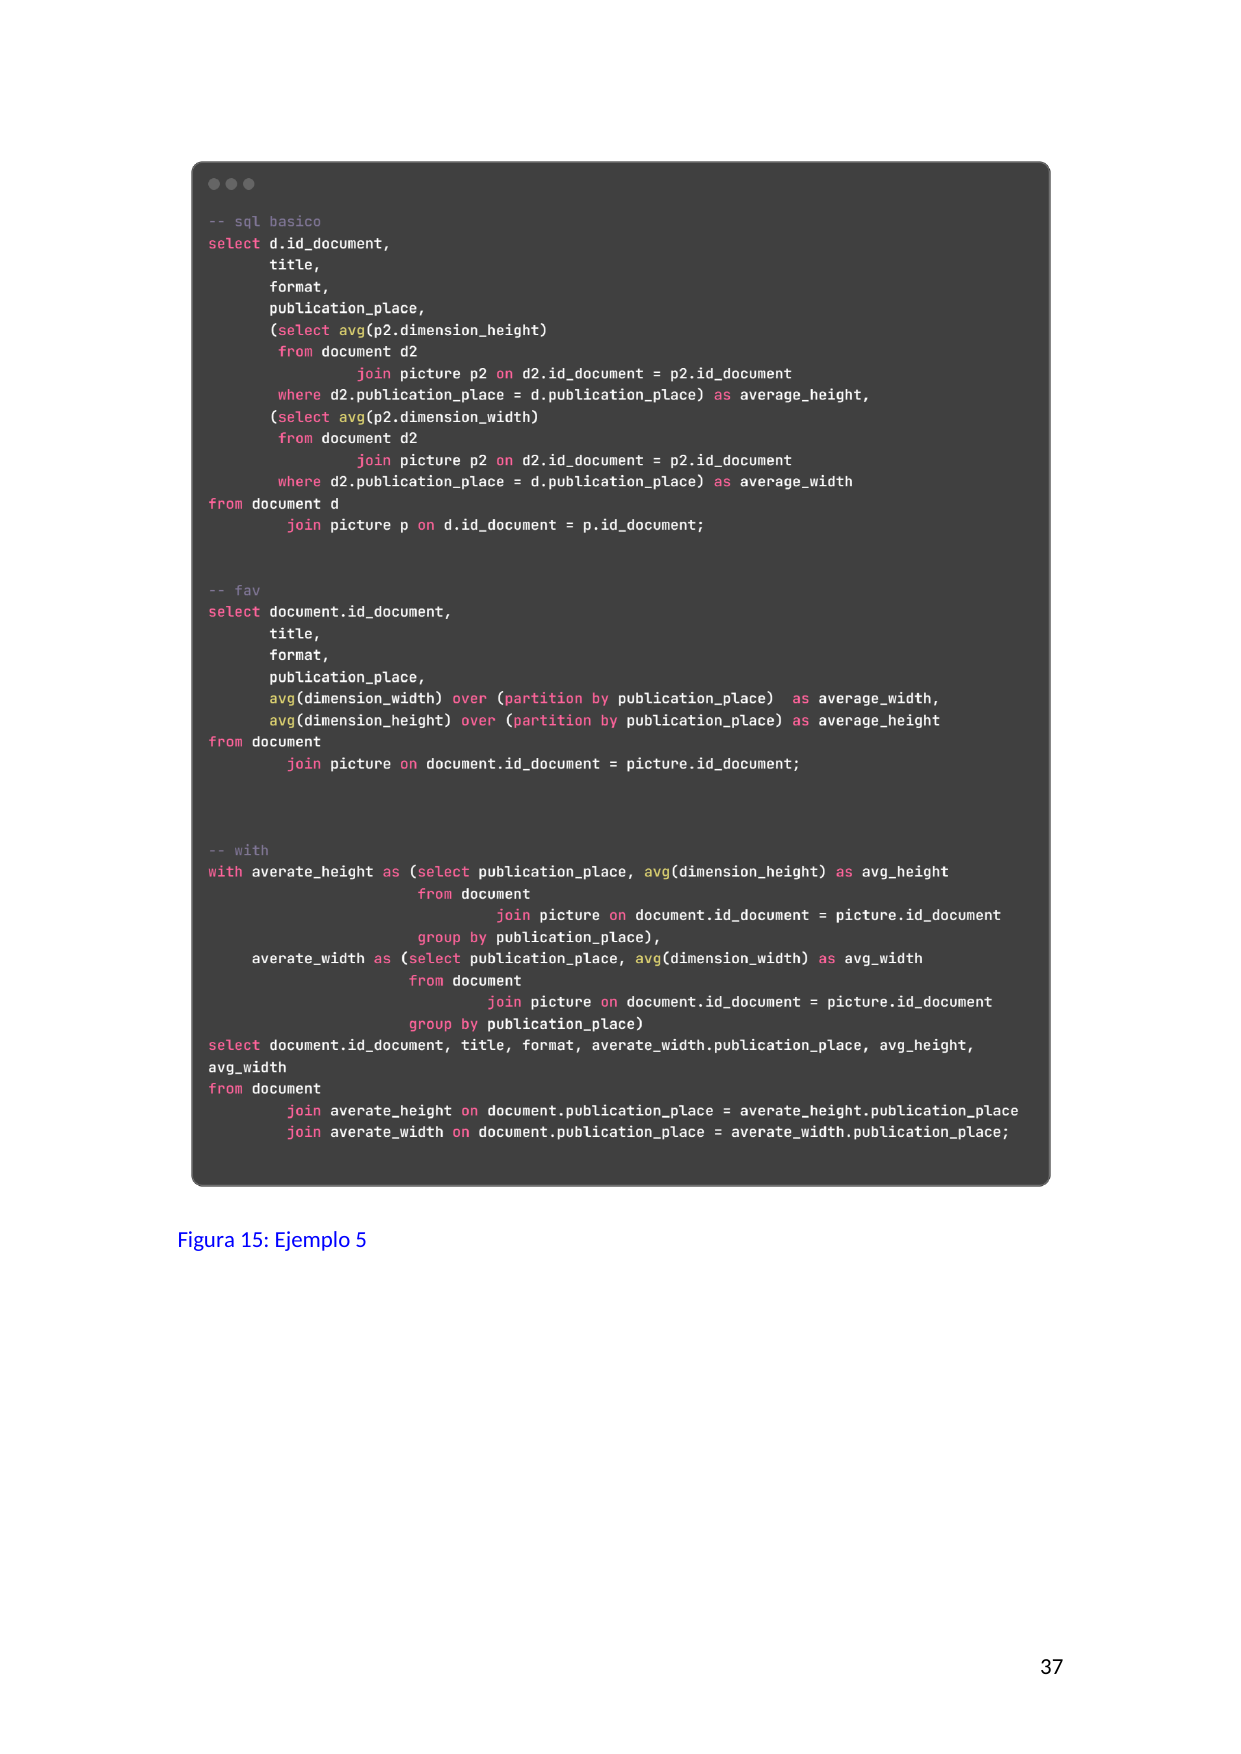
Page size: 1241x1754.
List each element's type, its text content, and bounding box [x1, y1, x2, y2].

picture [177, 147, 1063, 1200]
text Figura 15: Ejemplo 5 [177, 1225, 1063, 1253]
